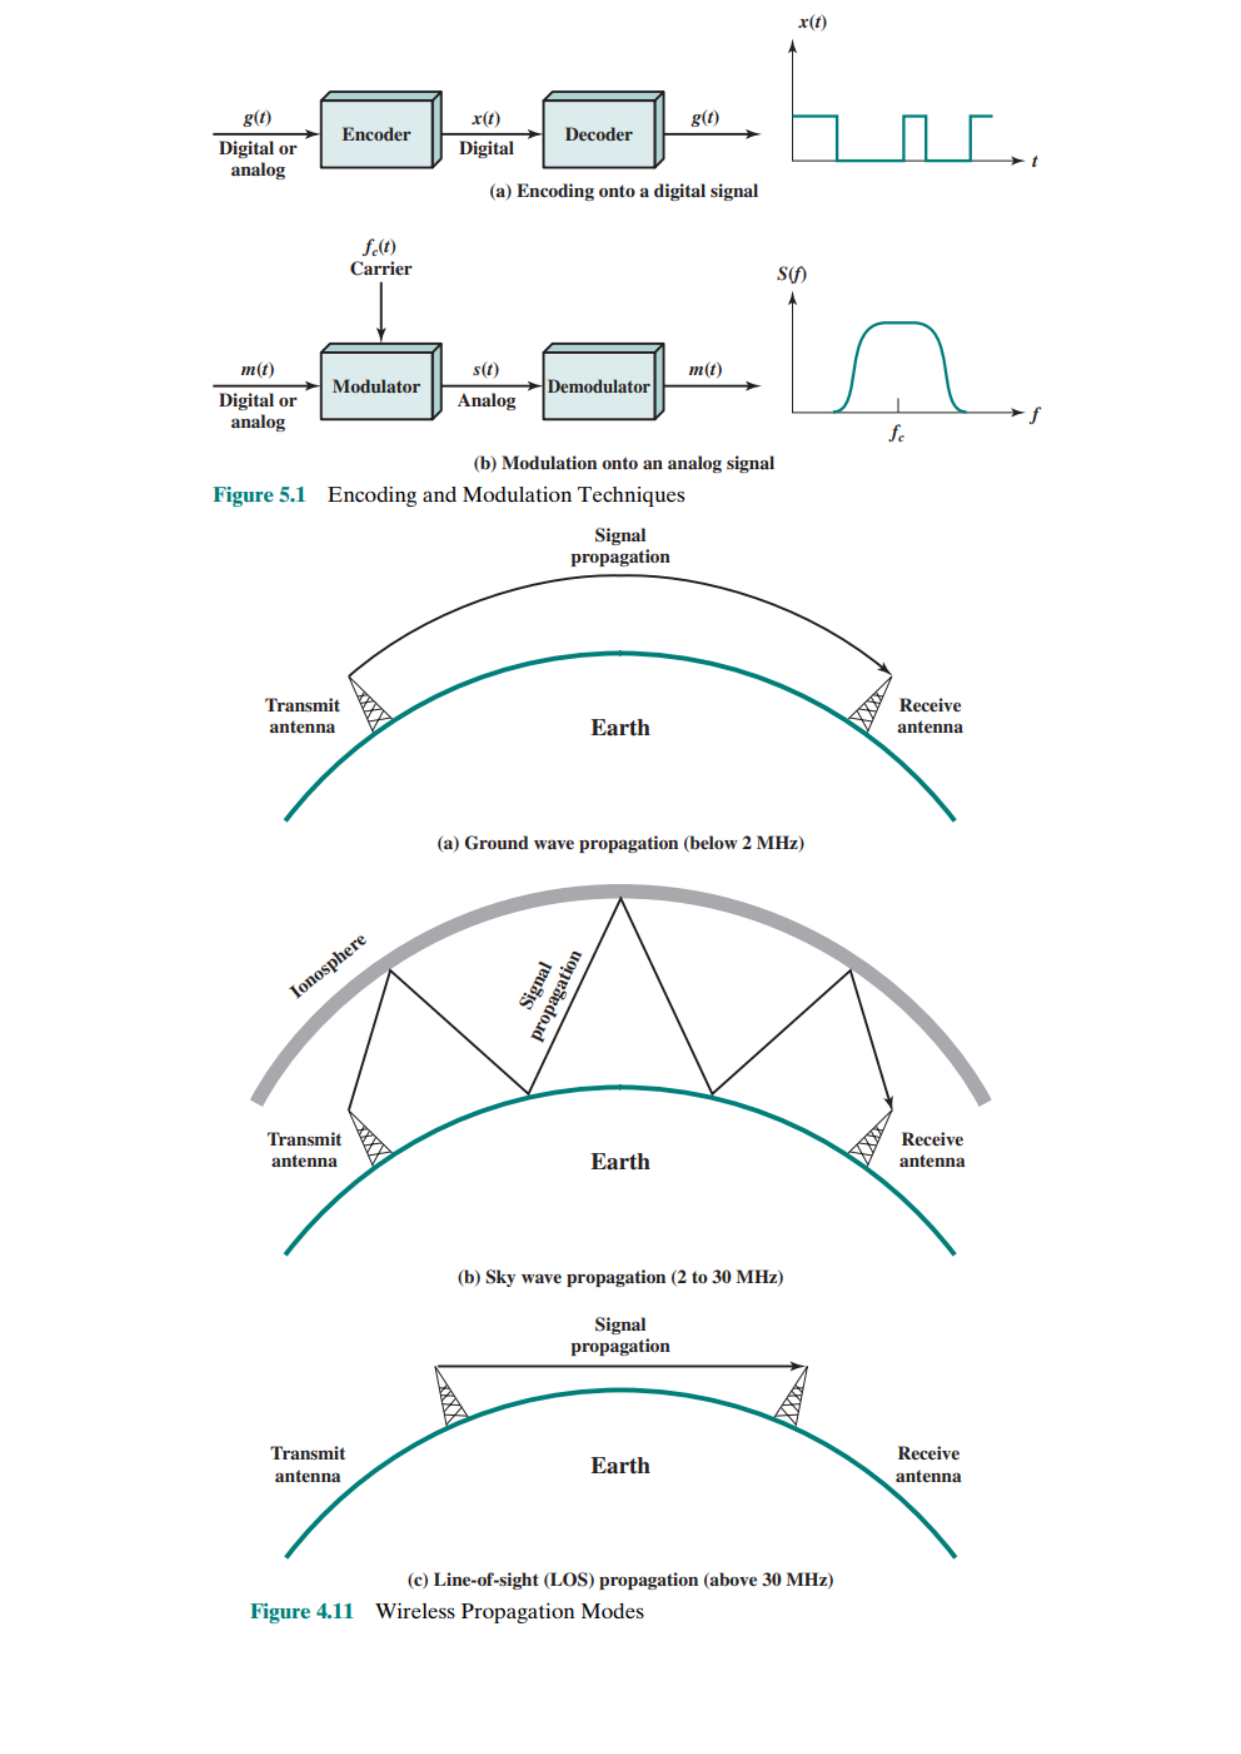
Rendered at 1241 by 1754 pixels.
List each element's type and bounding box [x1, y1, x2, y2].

picture [179, 0, 1061, 522]
picture [215, 524, 1026, 1636]
